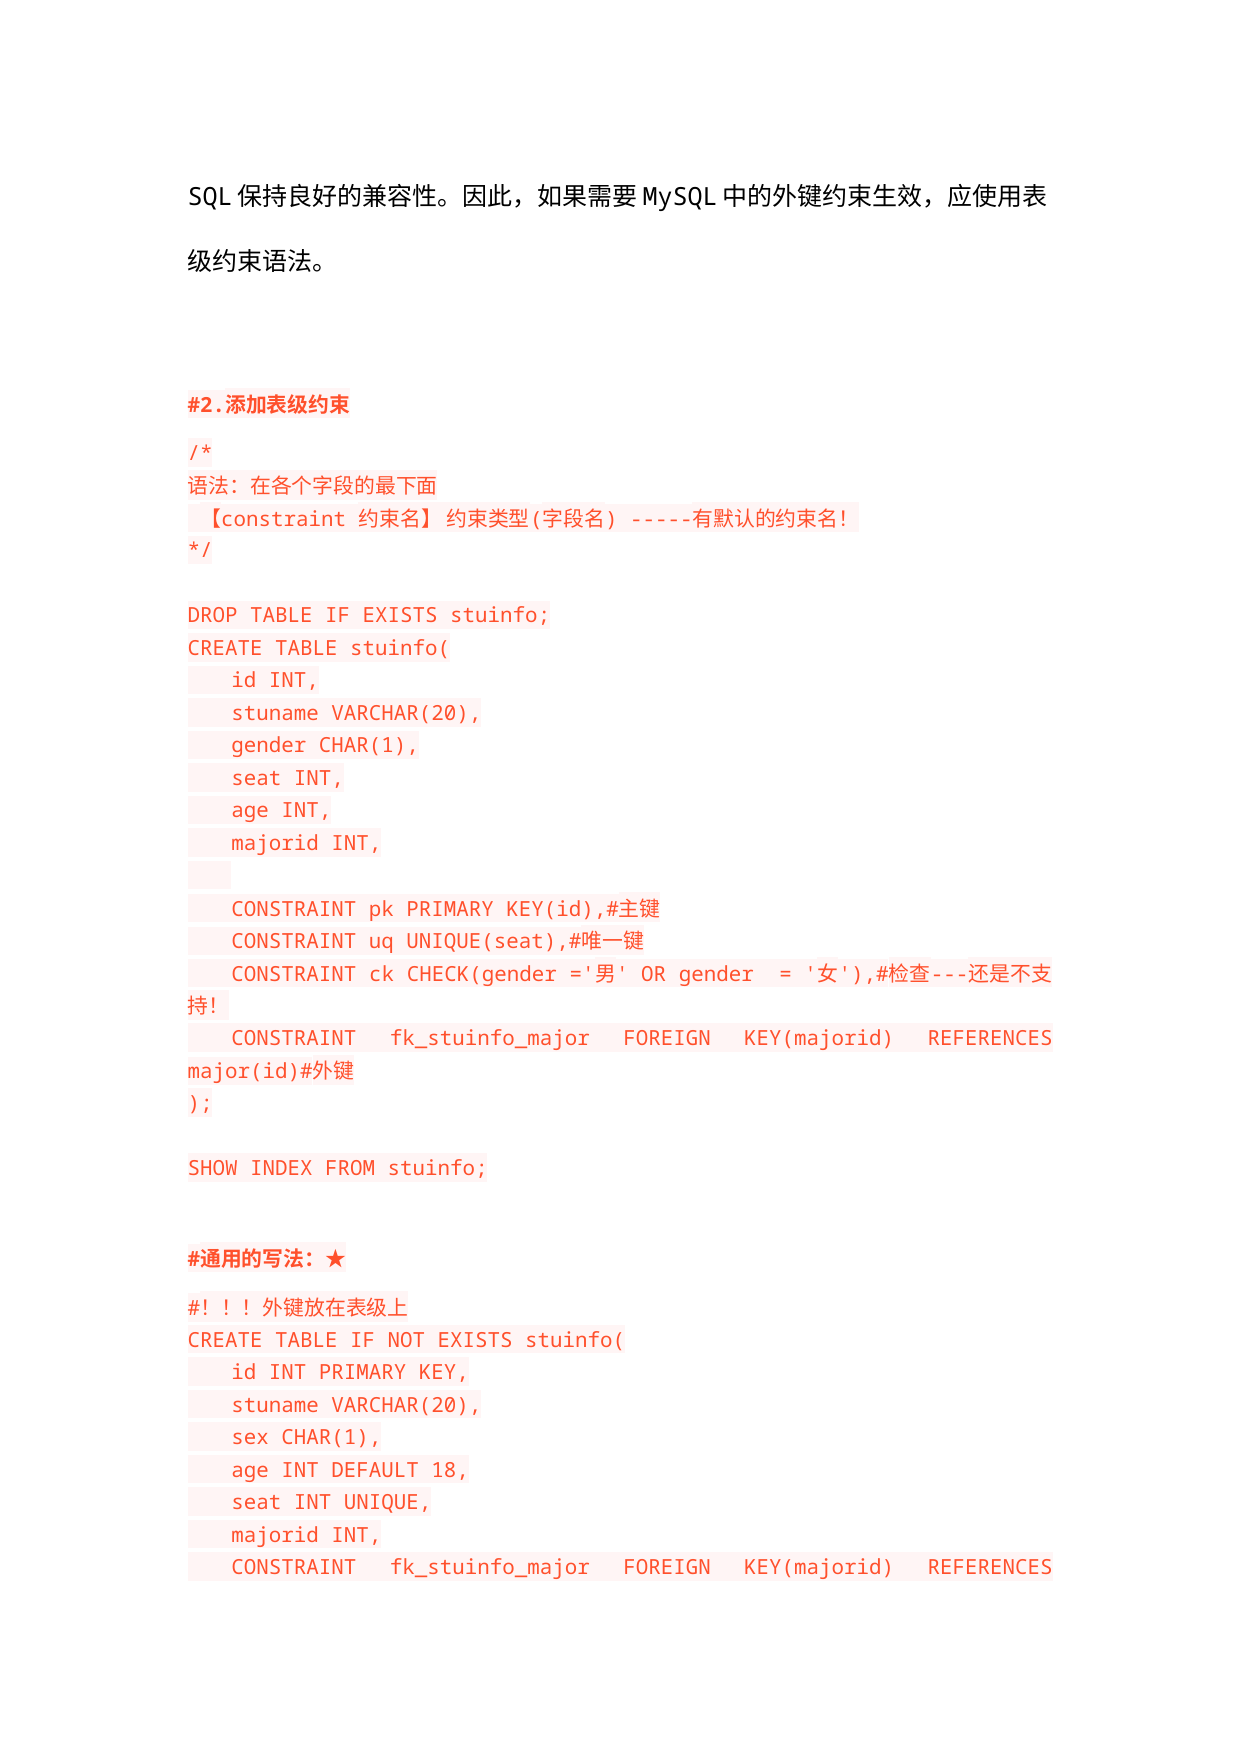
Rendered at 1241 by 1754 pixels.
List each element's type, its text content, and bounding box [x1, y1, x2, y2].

text CREATE TABLE stuinfo( [187, 631, 1053, 664]
text majorid INT, [187, 1518, 1053, 1550]
text stuname VARCHAR(20), [187, 1388, 1053, 1420]
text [187, 162, 1053, 292]
text stuname VARCHAR(20), [187, 696, 1053, 729]
text age INT, [187, 794, 1053, 826]
text CONSTRAINT uq UNIQUE(seat),#唯一键 [187, 924, 1053, 956]
text seat INT UNIQUE, [187, 1485, 1053, 1518]
subtitle #2.添加表级约束 [187, 387, 1053, 419]
text 语法：在各个字段的最下面 [187, 469, 1053, 501]
text majorid INT, [187, 826, 1053, 859]
text DROP TABLE IF EXISTS stuinfo; [187, 599, 1053, 631]
text sex CHAR(1), [187, 1420, 1053, 1453]
text CREATE TABLE IF NOT EXISTS stuinfo( [187, 1323, 1053, 1355]
text CONSTRAINT fk_stuinfo_major FOREIGN KEY(majorid) REFERENCES major(id)#外键 [187, 1021, 1053, 1086]
text CONSTRAINT ck CHECK(gender ='男' OR gender = '女'),#检查---还是不支持！ [187, 956, 1053, 1021]
text ); [187, 1086, 1053, 1119]
text id INT PRIMARY KEY, [187, 1355, 1053, 1388]
text 【constraint 约束名】 约束类型(字段名) -----有默认的约束名！ [187, 501, 1053, 534]
text id INT, [187, 664, 1053, 696]
text /* [187, 436, 1053, 469]
text age INT DEFAULT 18, [187, 1453, 1053, 1485]
text gender CHAR(1), [187, 729, 1053, 761]
text CONSTRAINT pk PRIMARY KEY(id),#主键 [187, 891, 1053, 924]
subtitle #通用的写法：★ [187, 1241, 1053, 1274]
text #！！！外键放在表级上 [187, 1290, 1053, 1323]
text SHOW INDEX FROM stuinfo; [187, 1151, 1053, 1184]
text */ [187, 534, 1053, 566]
text seat INT, [187, 761, 1053, 794]
